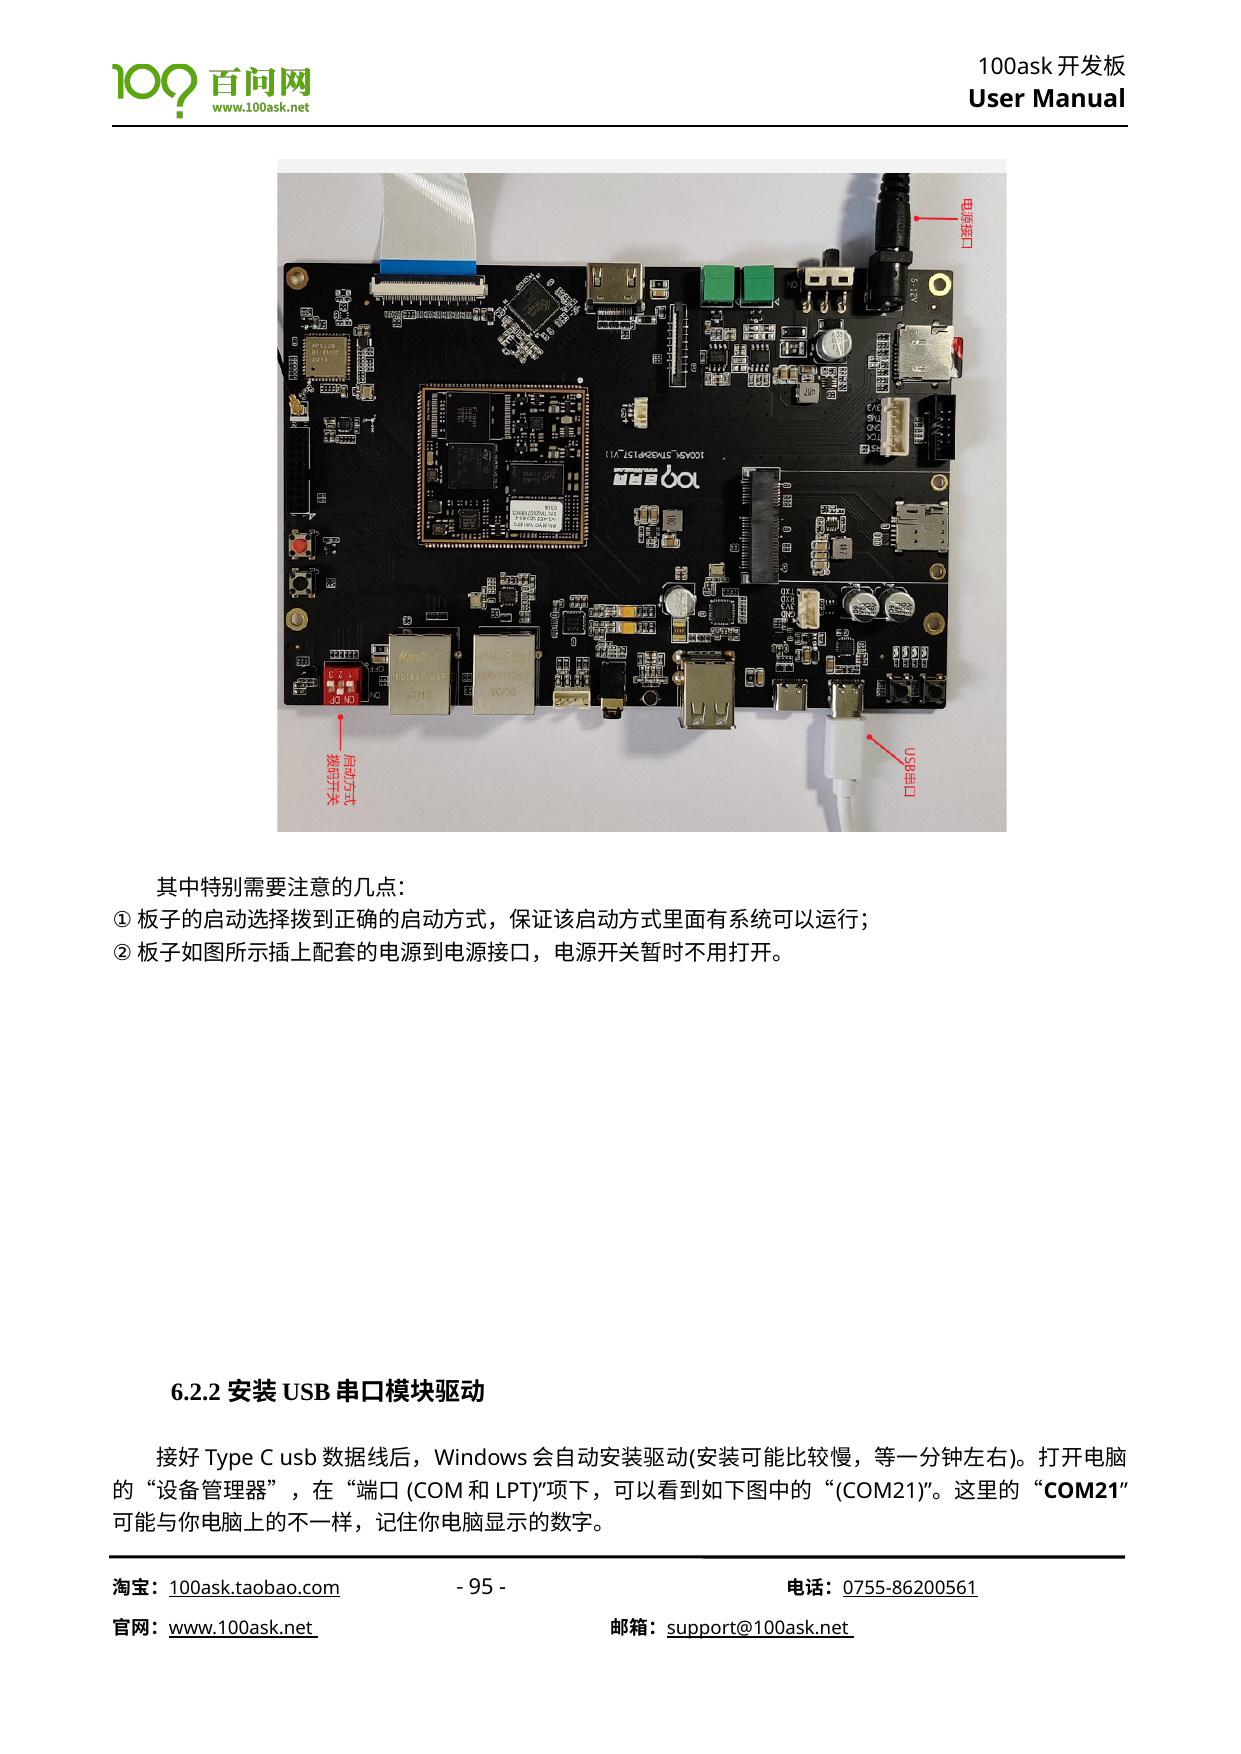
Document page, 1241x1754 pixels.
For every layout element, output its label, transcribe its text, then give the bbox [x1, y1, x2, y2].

text ② 板子如图所示插上配套的电源到电源接口，电源开关暂时不用打开。 [112, 934, 1128, 967]
picture [112, 64, 310, 124]
text 其中特别需要注意的几点： [112, 869, 1128, 902]
text 接好Type C usb数据线后，Windows会自动安装驱动(安装可能比较慢，等一分钟左右)。打开电脑的“设备管理器”，在“端口 (COM和LPT)”项下，可以看到如下图中的“(COM21)”。这里的“COM21”可能与你电脑上的不一样，记住你电脑显示的数字。 [112, 1440, 1128, 1537]
text ① 板子的启动选择拨到正确的启动方式，保证该启动方式里面有系统可以运行； [112, 902, 1128, 934]
subtitle 6.2.2 安装USB串口模块驱动 [112, 1357, 1128, 1422]
picture [277, 159, 1007, 832]
